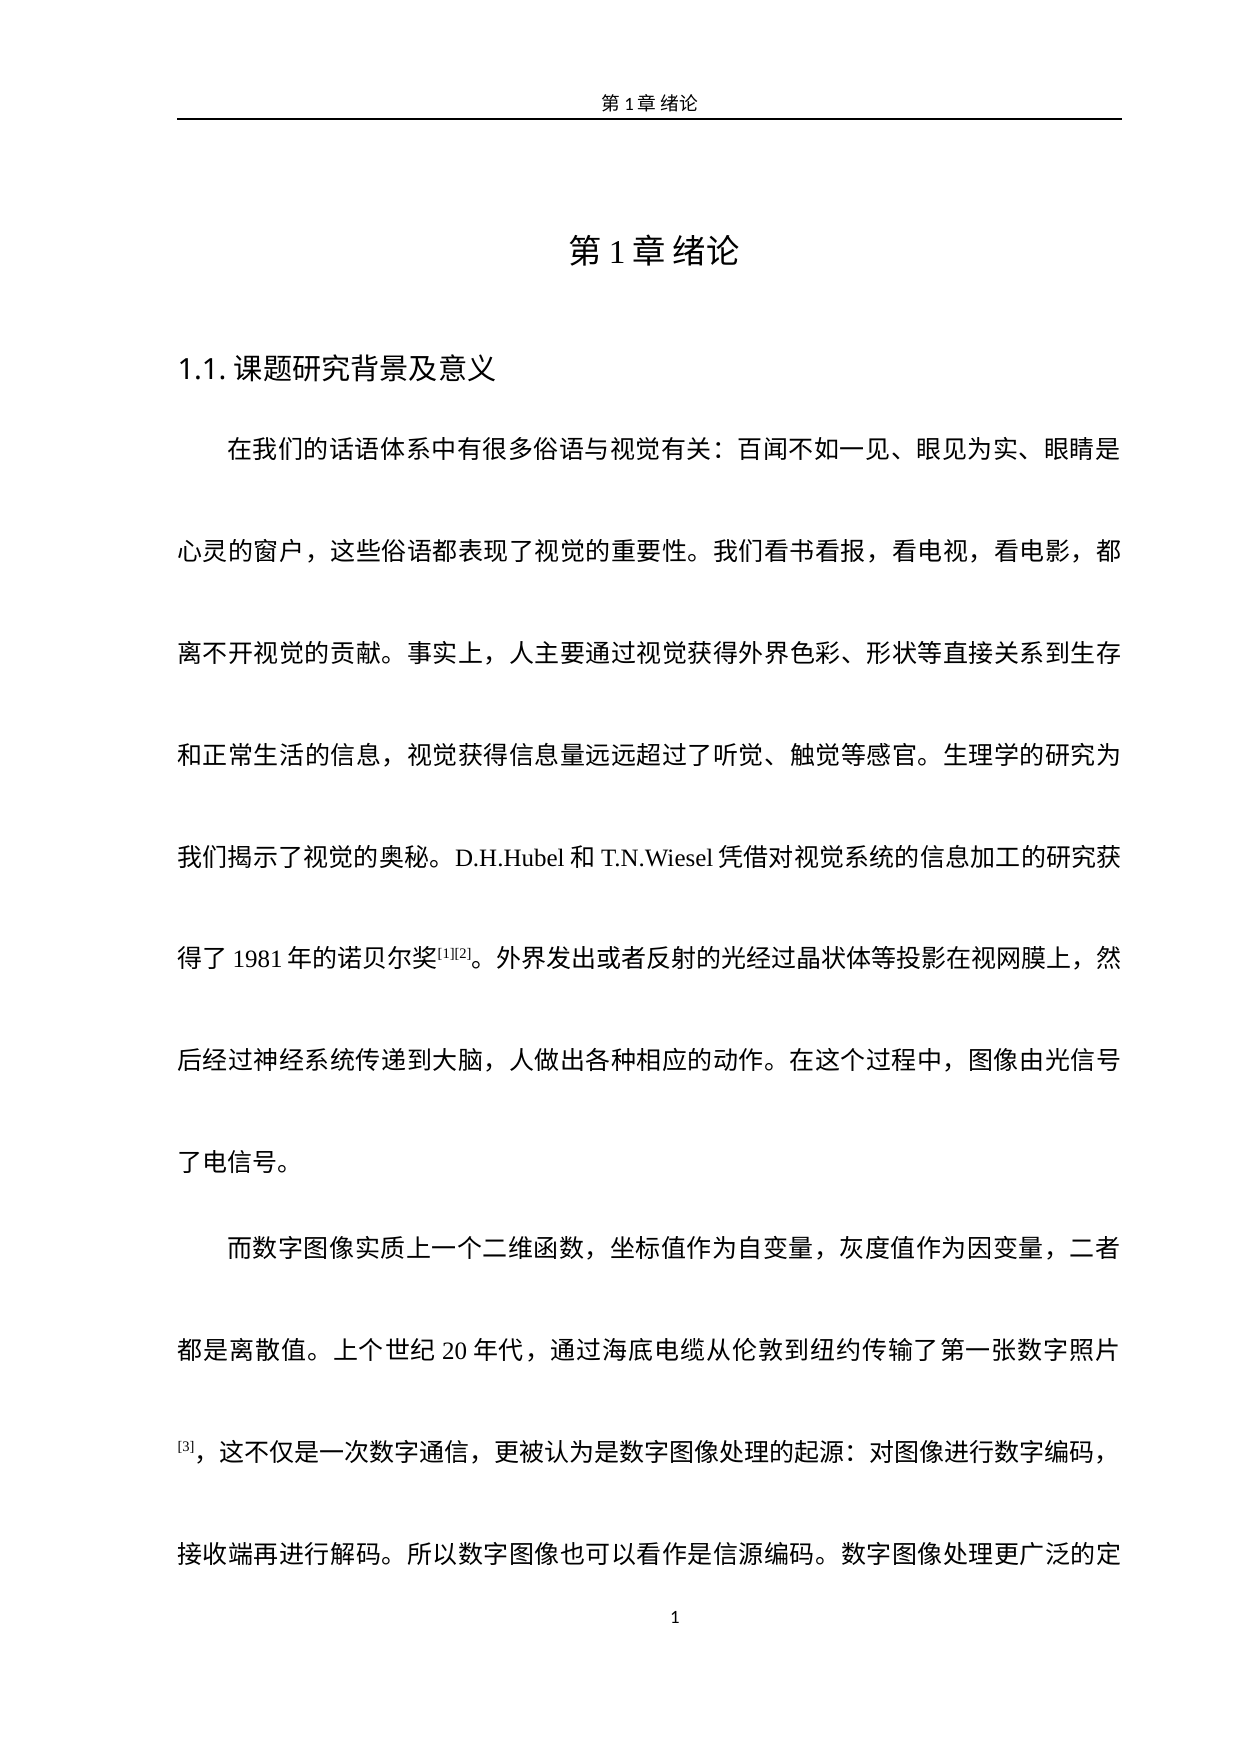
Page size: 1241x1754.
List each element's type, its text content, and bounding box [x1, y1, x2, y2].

subtitle 第1章 绪论 [177, 215, 1122, 283]
subtitle 1.1. 课题研究背景及意义 [177, 333, 1122, 401]
text 在我们的话语体系中有很多俗语与视觉有关：百闻不如一见、眼见为实、眼睛是心灵的窗户，这些俗语都表现了视觉的重要性。我们看书看报，看电视，看电影，都离不开视觉的贡献。事实上，人主要通过视觉获得外界色彩、形状等直接关系到生存和正常生活的信息，视觉获得信息量远远超过了听觉、触觉等感官。生理学的研究为我们揭示了视觉的奥秘。D.H.Hubel和 T.N.Wiesel凭借对视觉系统的信息加工的研究获得了1981年的诺贝尔奖[1][2]。外界发出或者反射的光经过晶状体等投影在视网膜上，然后经过神经系统传递到大脑，人做出各种相应的动作。在这个过程中，图像由光信号了电信号。 [177, 414, 1122, 1195]
